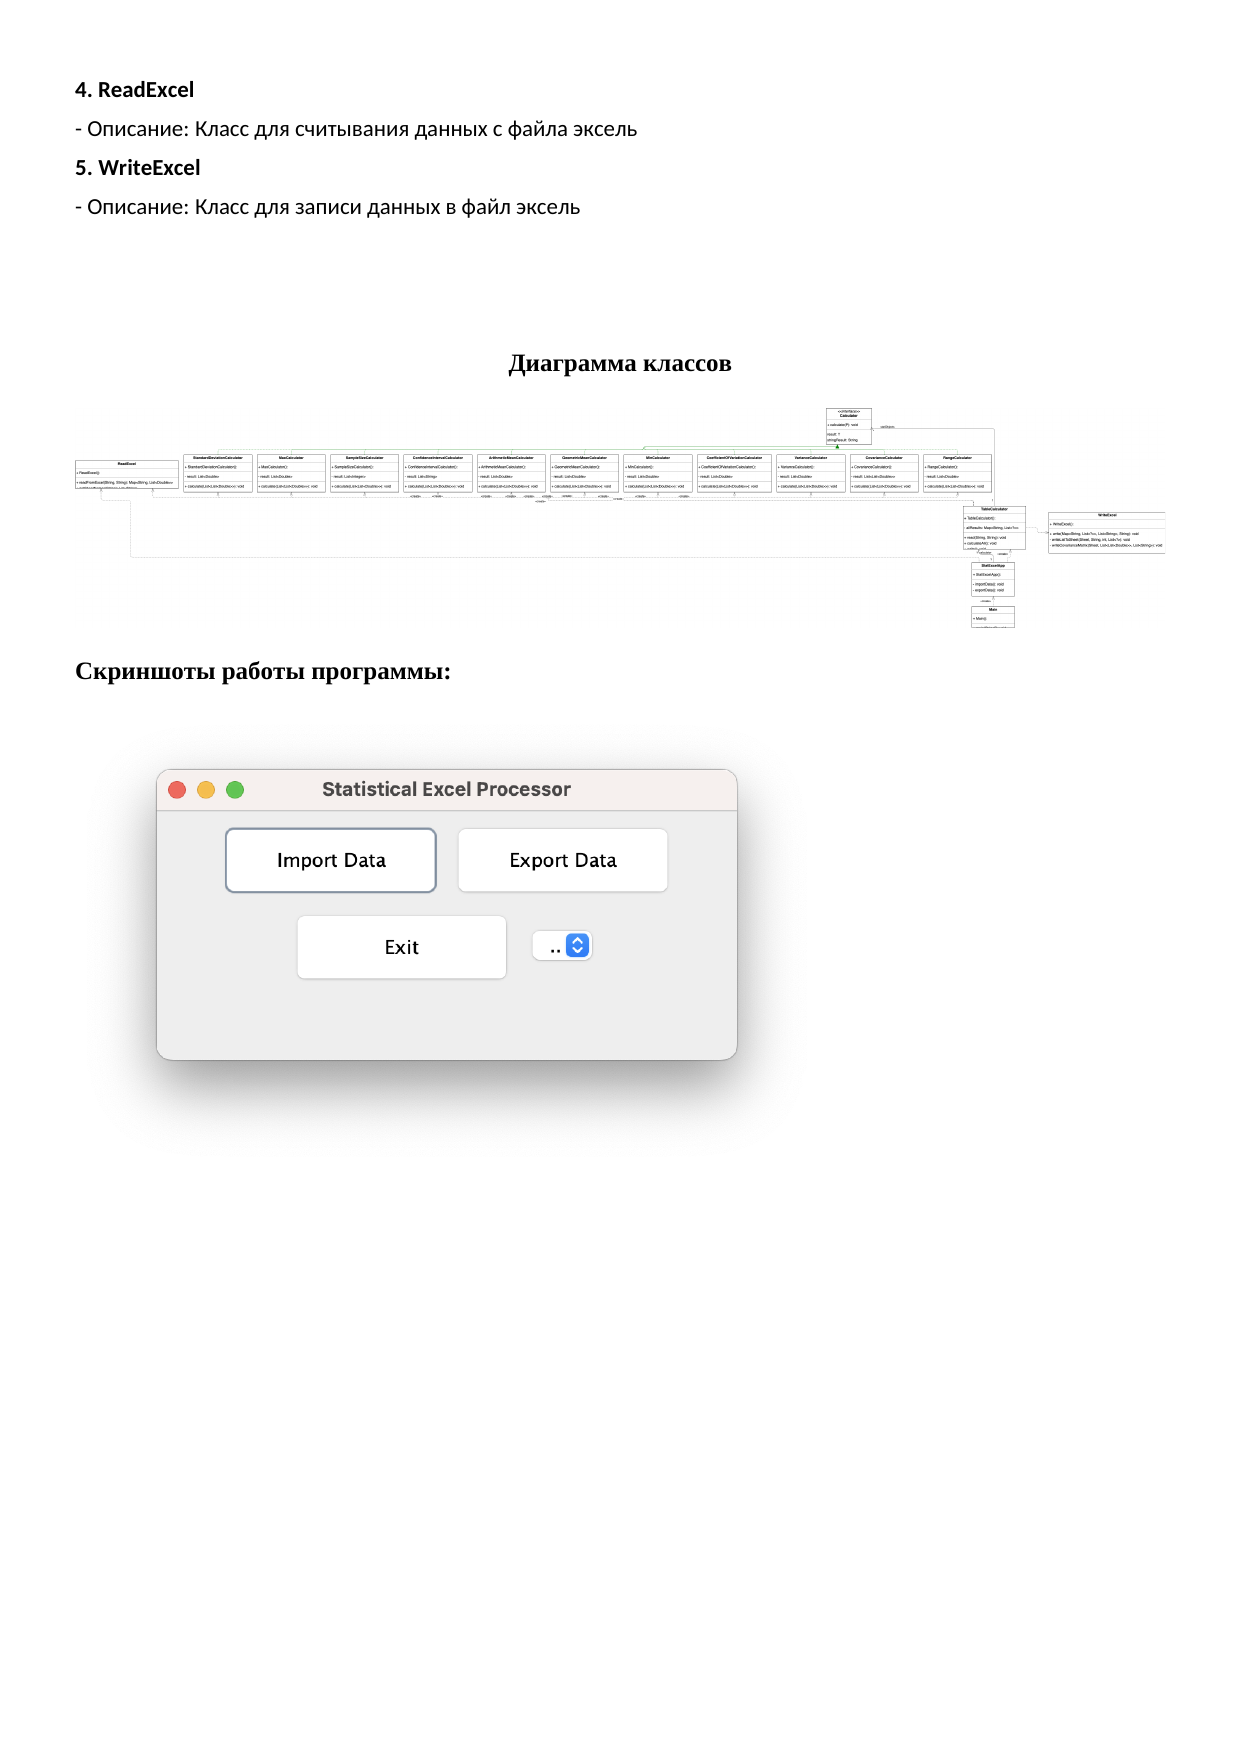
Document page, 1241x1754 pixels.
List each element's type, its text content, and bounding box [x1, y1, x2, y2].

text Диаграмма классов [75, 348, 1165, 377]
text 4. ReadExcel [75, 75, 1047, 103]
picture [75, 408, 1166, 628]
picture [75, 714, 818, 1167]
text 5. WriteExcel [75, 153, 1047, 181]
text - Описание: Класс для записи данных в файл эксель [75, 192, 1047, 220]
text Скриншоты работы программы: [75, 656, 1165, 685]
text - Описание: Класс для считывания данных с файла эксель [75, 114, 1047, 142]
